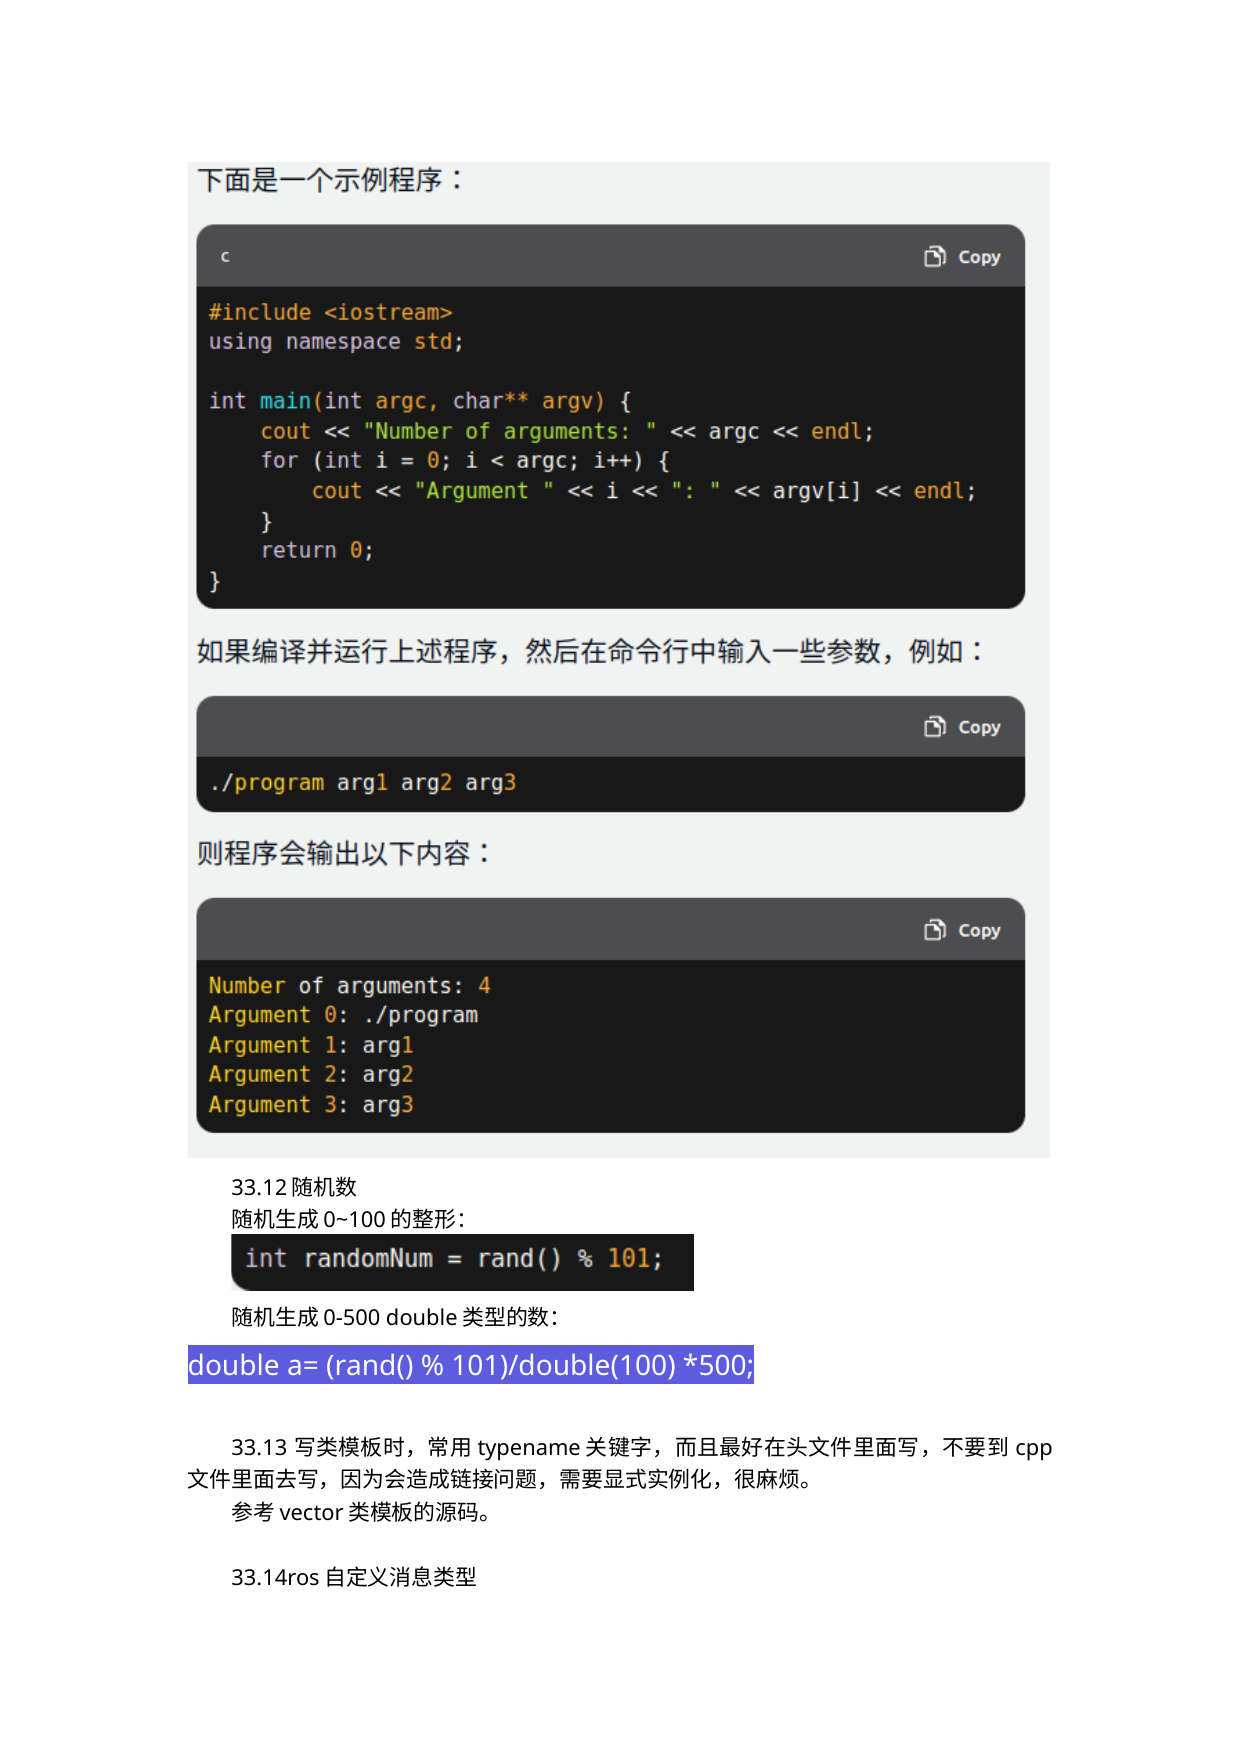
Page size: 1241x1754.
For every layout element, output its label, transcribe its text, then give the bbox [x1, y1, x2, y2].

list 33.12随机数 [187, 1169, 1053, 1202]
picture [231, 1234, 694, 1291]
picture [187, 162, 1053, 1158]
list 33.14ros自定义消息类型 [187, 1559, 1053, 1592]
list 随机生成0~100的整形： [187, 1202, 1053, 1234]
list 33.13 写类模板时，常用typename关键字，而且最好在头文件里面写，不要到cpp文件里面去写，因为会造成链接问题，需要显式实例化，很麻烦。 [187, 1429, 1053, 1494]
list 参考vector类模板的源码。 [187, 1494, 1053, 1527]
list 随机生成0-500 double类型的数： [187, 1299, 1053, 1332]
text double a= (rand() % 101)/double(100) *500; [187, 1332, 1053, 1397]
